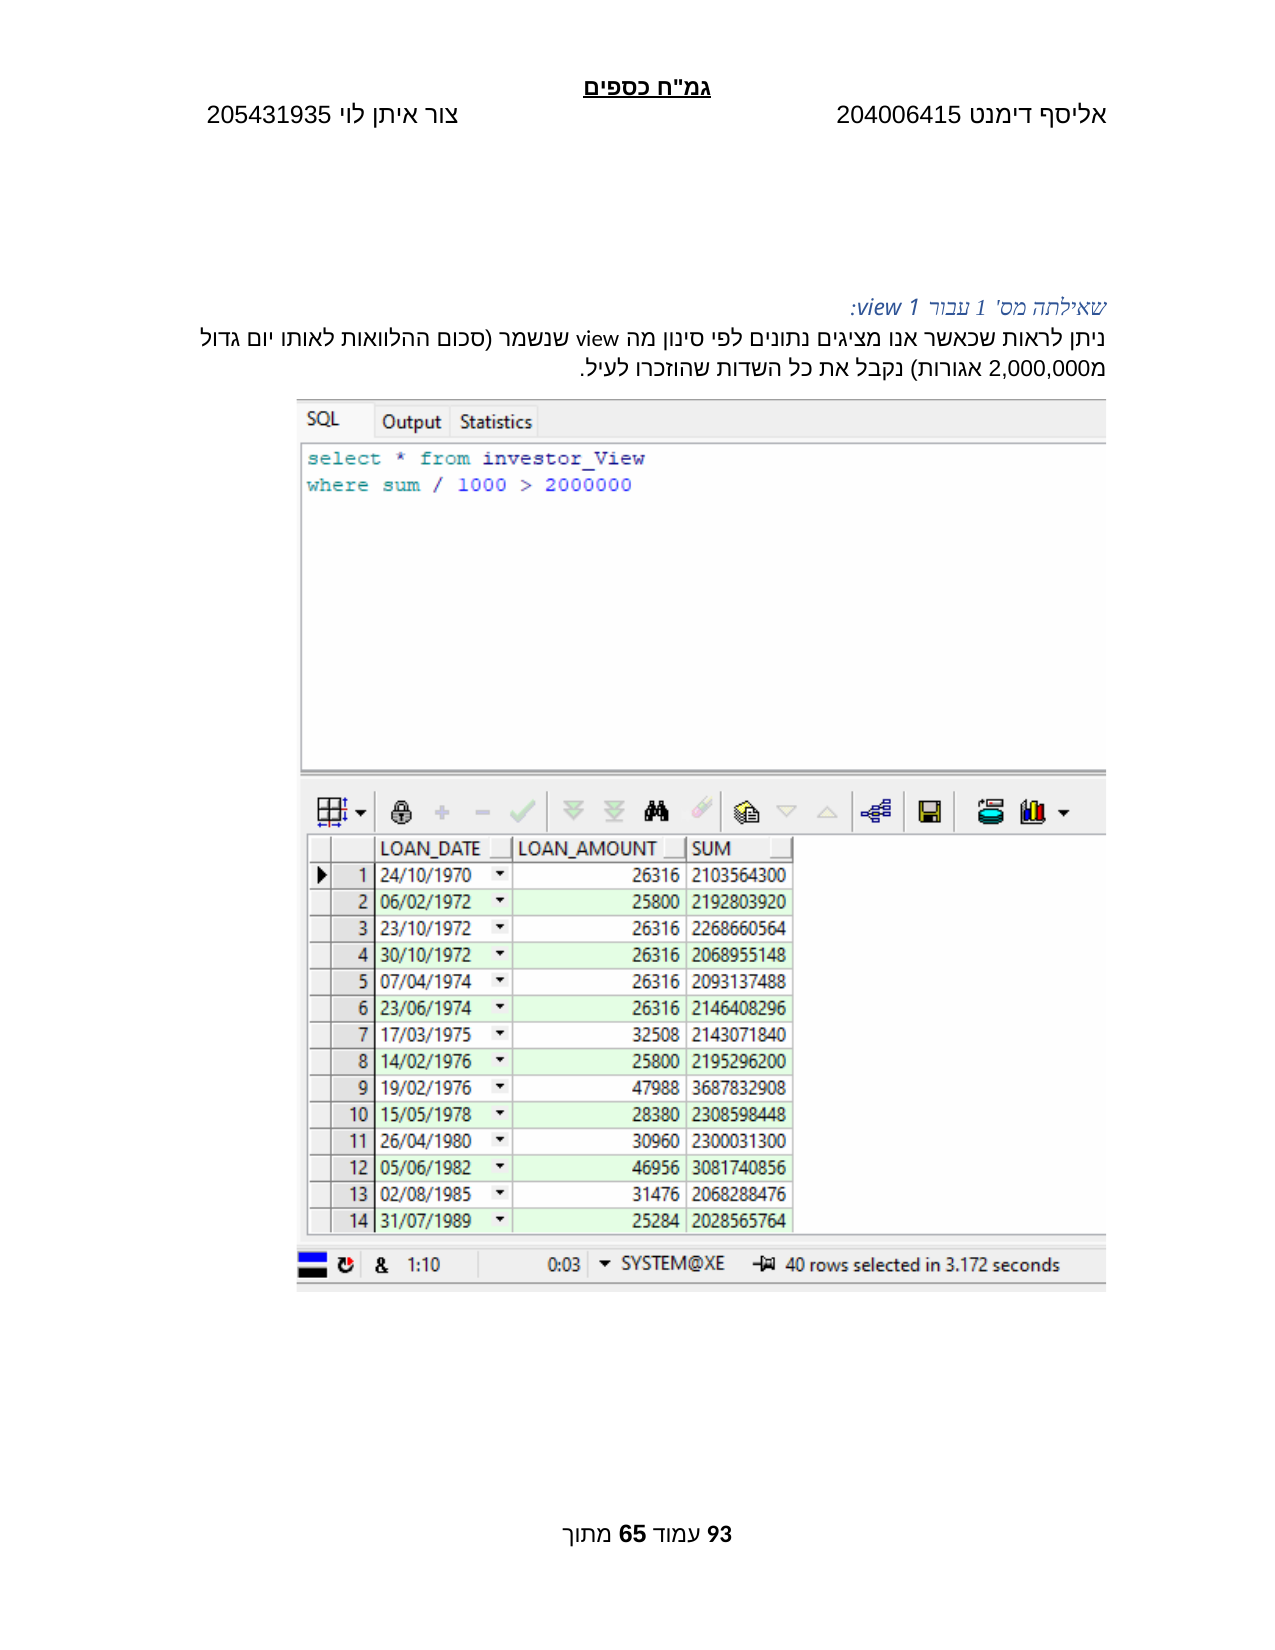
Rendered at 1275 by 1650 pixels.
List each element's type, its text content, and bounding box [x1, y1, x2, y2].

text ניתן לראות שכאשר אנו מציגים נתונים לפי סינון מה view שנשמר (סכום ההלוואות לאותו יום גדול מ2,000,000 אגורות) נקבל את כל השדות שהוזכרו לעיל. [187, 324, 1106, 381]
picture [296, 399, 1107, 1292]
subtitle שאילתה מס' 1 עבור view 1: [187, 291, 1106, 322]
